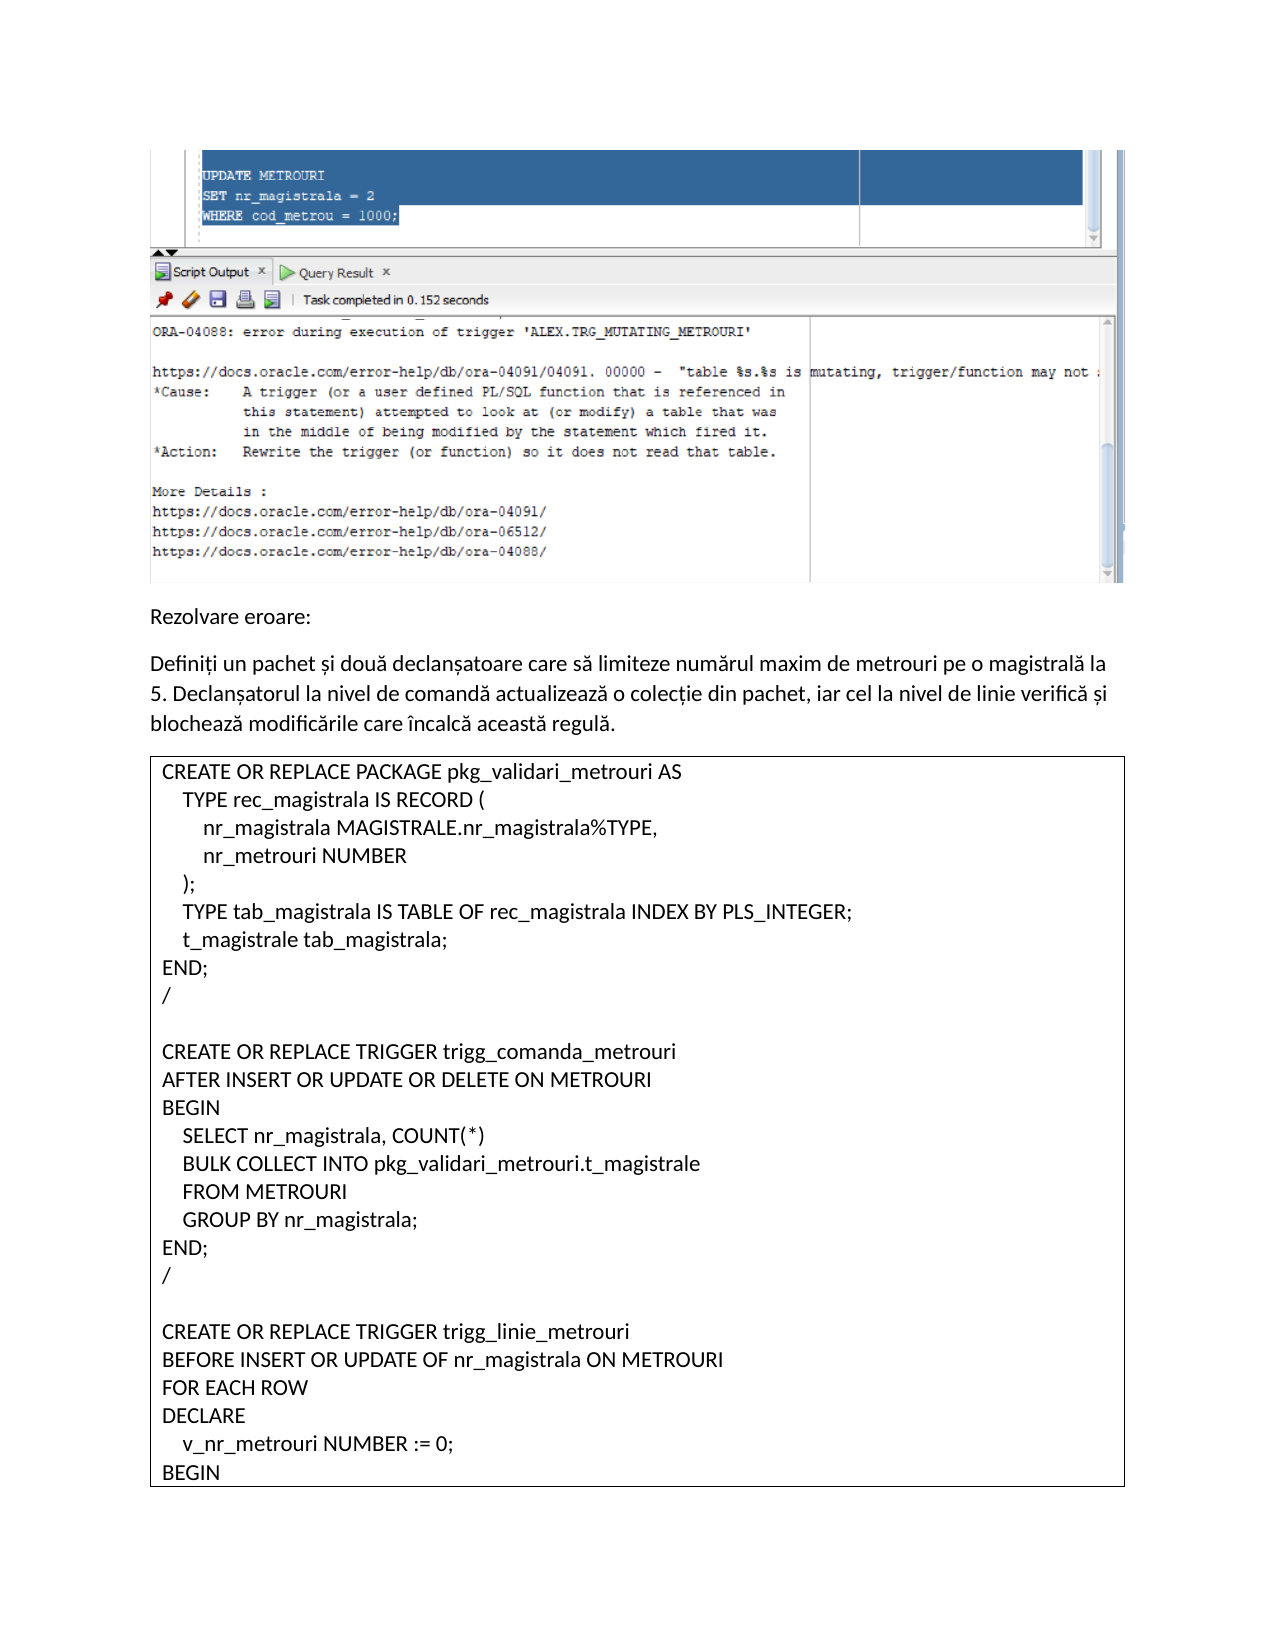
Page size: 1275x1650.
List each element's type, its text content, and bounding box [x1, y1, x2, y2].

picture [150, 150, 1125, 583]
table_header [151, 757, 1124, 1486]
text Definiți un pachet și două declanșatoare care să limiteze numărul maxim de metrouri pe o magistrală la 5. Declanșatorul la nivel de comandă actualizează o colecție din pachet, iar cel la nivel de linie verifică și blochează modificările care încalcă această regulă. [150, 649, 1125, 737]
text Rezolvare eroare: [150, 602, 1125, 630]
